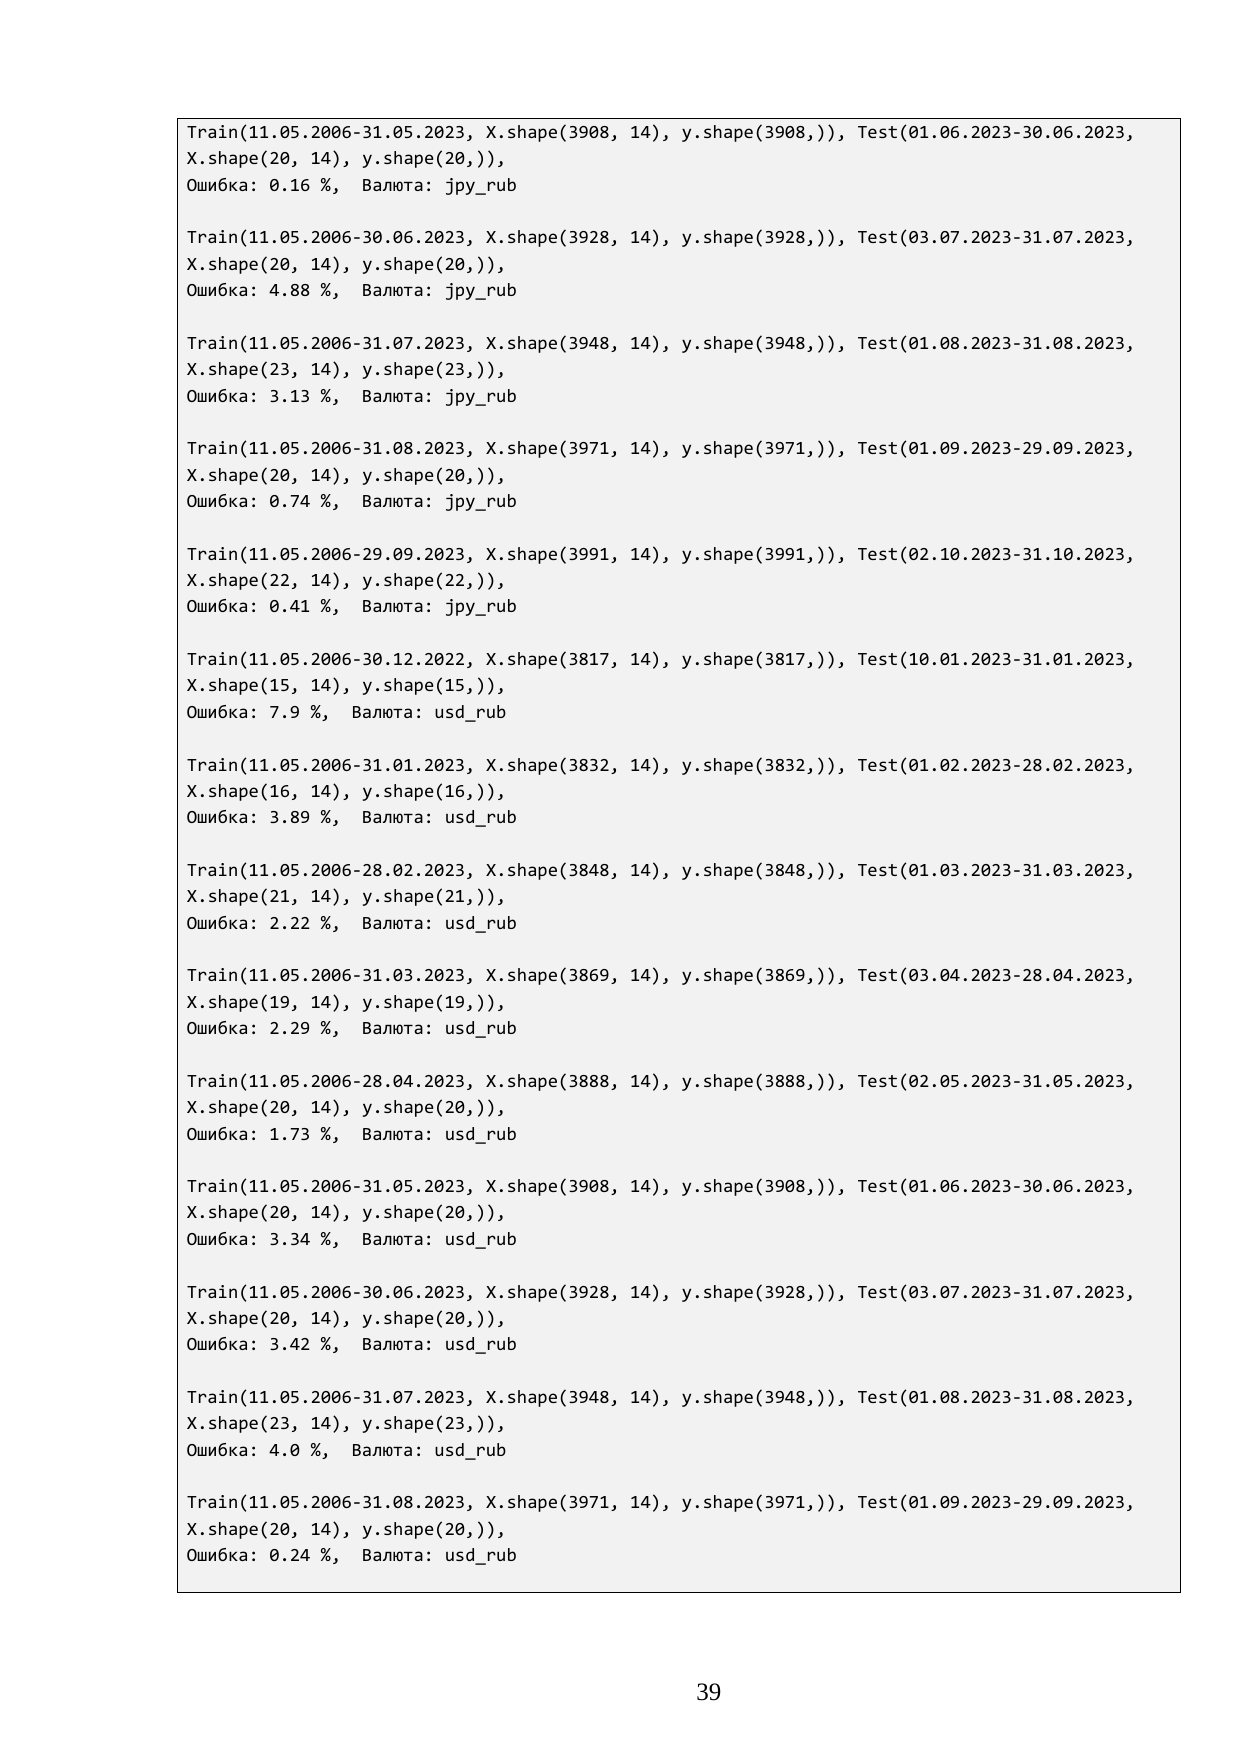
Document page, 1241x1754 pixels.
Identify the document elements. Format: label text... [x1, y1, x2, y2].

text Ошибка: 3.34 %, Валюта: usd_rub [178, 1225, 1180, 1250]
text Ошибка: 0.16 %, Валюта: jpy_rub [178, 171, 1180, 196]
text Ошибка: 1.73 %, Валюта: usd_rub [178, 1119, 1180, 1145]
text Train(11.05.2006-28.04.2023, X.shape(3888, 14), y.shape(3888,)), Test(02.05.2023-31.05.2023, X.shape(20, 14), y.shape(20,)), [178, 1067, 1180, 1118]
text Ошибка: 3.89 %, Валюта: usd_rub [178, 803, 1180, 828]
text Train(11.05.2006-30.12.2022, X.shape(3817, 14), y.shape(3817,)), Test(10.01.2023-31.01.2023, X.shape(15, 14), y.shape(15,)), [178, 645, 1180, 697]
text Train(11.05.2006-28.02.2023, X.shape(3848, 14), y.shape(3848,)), Test(01.03.2023-31.03.2023, X.shape(21, 14), y.shape(21,)), [178, 856, 1180, 907]
text Train(11.05.2006-29.09.2023, X.shape(3991, 14), y.shape(3991,)), Test(02.10.2023-31.10.2023, X.shape(22, 14), y.shape(22,)), [178, 540, 1180, 591]
text Train(11.05.2006-30.06.2023, X.shape(3928, 14), y.shape(3928,)), Test(03.07.2023-31.07.2023, X.shape(20, 14), y.shape(20,)), [178, 223, 1180, 275]
text Ошибка: 2.22 %, Валюта: usd_rub [178, 909, 1180, 934]
text Train(11.05.2006-31.08.2023, X.shape(3971, 14), y.shape(3971,)), Test(01.09.2023-29.09.2023, X.shape(20, 14), y.shape(20,)), [178, 434, 1180, 486]
text Ошибка: 4.88 %, Валюта: jpy_rub [178, 276, 1180, 301]
text Ошибка: 3.42 %, Валюта: usd_rub [178, 1330, 1180, 1356]
text Ошибка: 0.24 %, Валюта: usd_rub [178, 1541, 1180, 1566]
text Ошибка: 7.9 %, Валюта: usd_rub [178, 698, 1180, 723]
text Ошибка: 0.74 %, Валюта: jpy_rub [178, 487, 1180, 512]
text Train(11.05.2006-31.05.2023, X.shape(3908, 14), y.shape(3908,)), Test(01.06.2023-30.06.2023, X.shape(20, 14), y.shape(20,)), [178, 119, 1180, 169]
text Train(11.05.2006-31.07.2023, X.shape(3948, 14), y.shape(3948,)), Test(01.08.2023-31.08.2023, X.shape(23, 14), y.shape(23,)), [178, 329, 1180, 380]
text Ошибка: 2.29 %, Валюта: usd_rub [178, 1014, 1180, 1039]
text Train(11.05.2006-31.07.2023, X.shape(3948, 14), y.shape(3948,)), Test(01.08.2023-31.08.2023, X.shape(23, 14), y.shape(23,)), [178, 1383, 1180, 1434]
text Train(11.05.2006-31.05.2023, X.shape(3908, 14), y.shape(3908,)), Test(01.06.2023-30.06.2023, X.shape(20, 14), y.shape(20,)), [178, 1172, 1180, 1224]
text Train(11.05.2006-31.01.2023, X.shape(3832, 14), y.shape(3832,)), Test(01.02.2023-28.02.2023, X.shape(16, 14), y.shape(16,)), [178, 751, 1180, 802]
text Ошибка: 4.0 %, Валюта: usd_rub [178, 1436, 1180, 1461]
text Ошибка: 0.41 %, Валюта: jpy_rub [178, 592, 1180, 618]
text Train(11.05.2006-30.06.2023, X.shape(3928, 14), y.shape(3928,)), Test(03.07.2023-31.07.2023, X.shape(20, 14), y.shape(20,)), [178, 1278, 1180, 1329]
text Train(11.05.2006-31.03.2023, X.shape(3869, 14), y.shape(3869,)), Test(03.04.2023-28.04.2023, X.shape(19, 14), y.shape(19,)), [178, 961, 1180, 1013]
text Ошибка: 3.13 %, Валюта: jpy_rub [178, 382, 1180, 407]
text Train(11.05.2006-31.08.2023, X.shape(3971, 14), y.shape(3971,)), Test(01.09.2023-29.09.2023, X.shape(20, 14), y.shape(20,)), [178, 1488, 1180, 1540]
